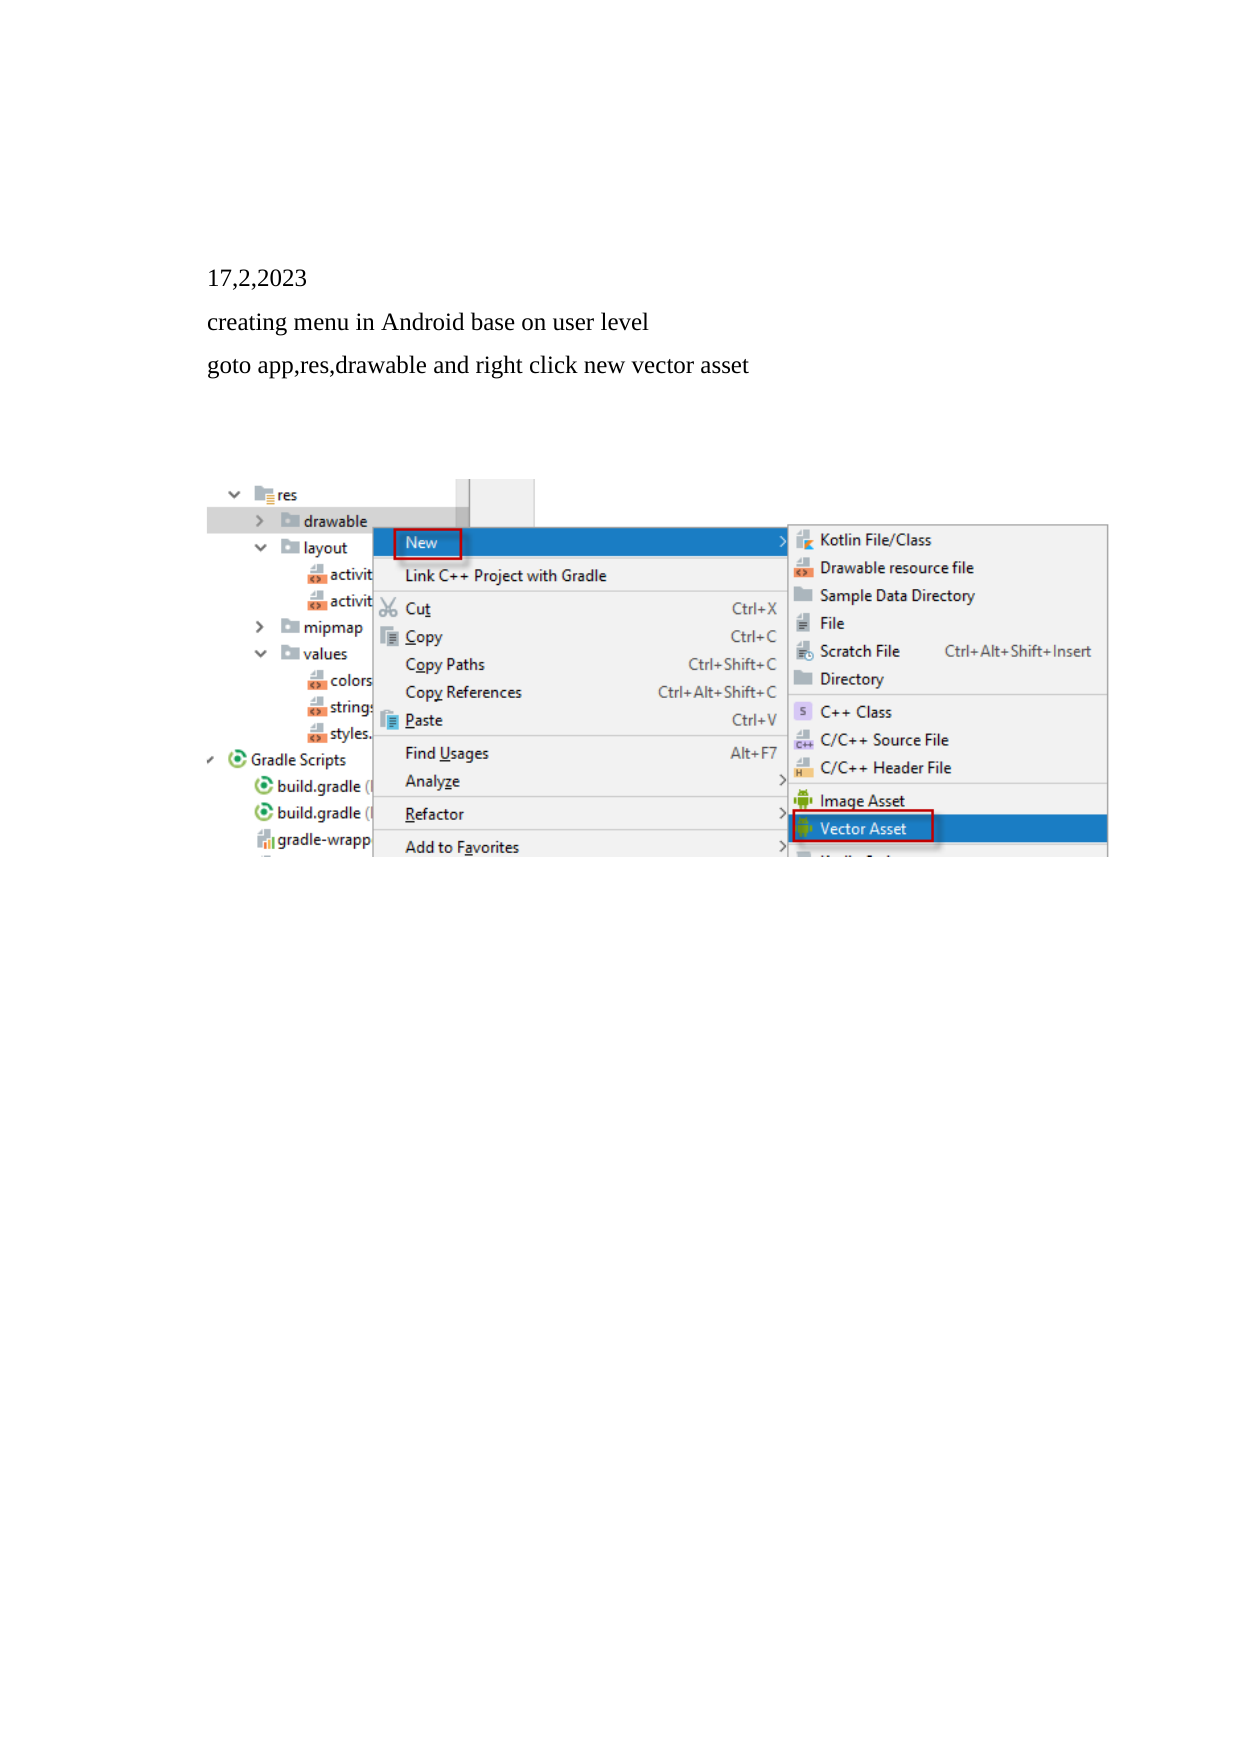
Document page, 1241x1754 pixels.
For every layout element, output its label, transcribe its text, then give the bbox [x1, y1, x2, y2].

text creating menu in Android base on user level [207, 307, 1122, 335]
picture [206, 479, 1123, 857]
text goto app,res,drawable and right click new vector asset [207, 350, 1122, 378]
text 17,2,2023 [207, 263, 1122, 292]
